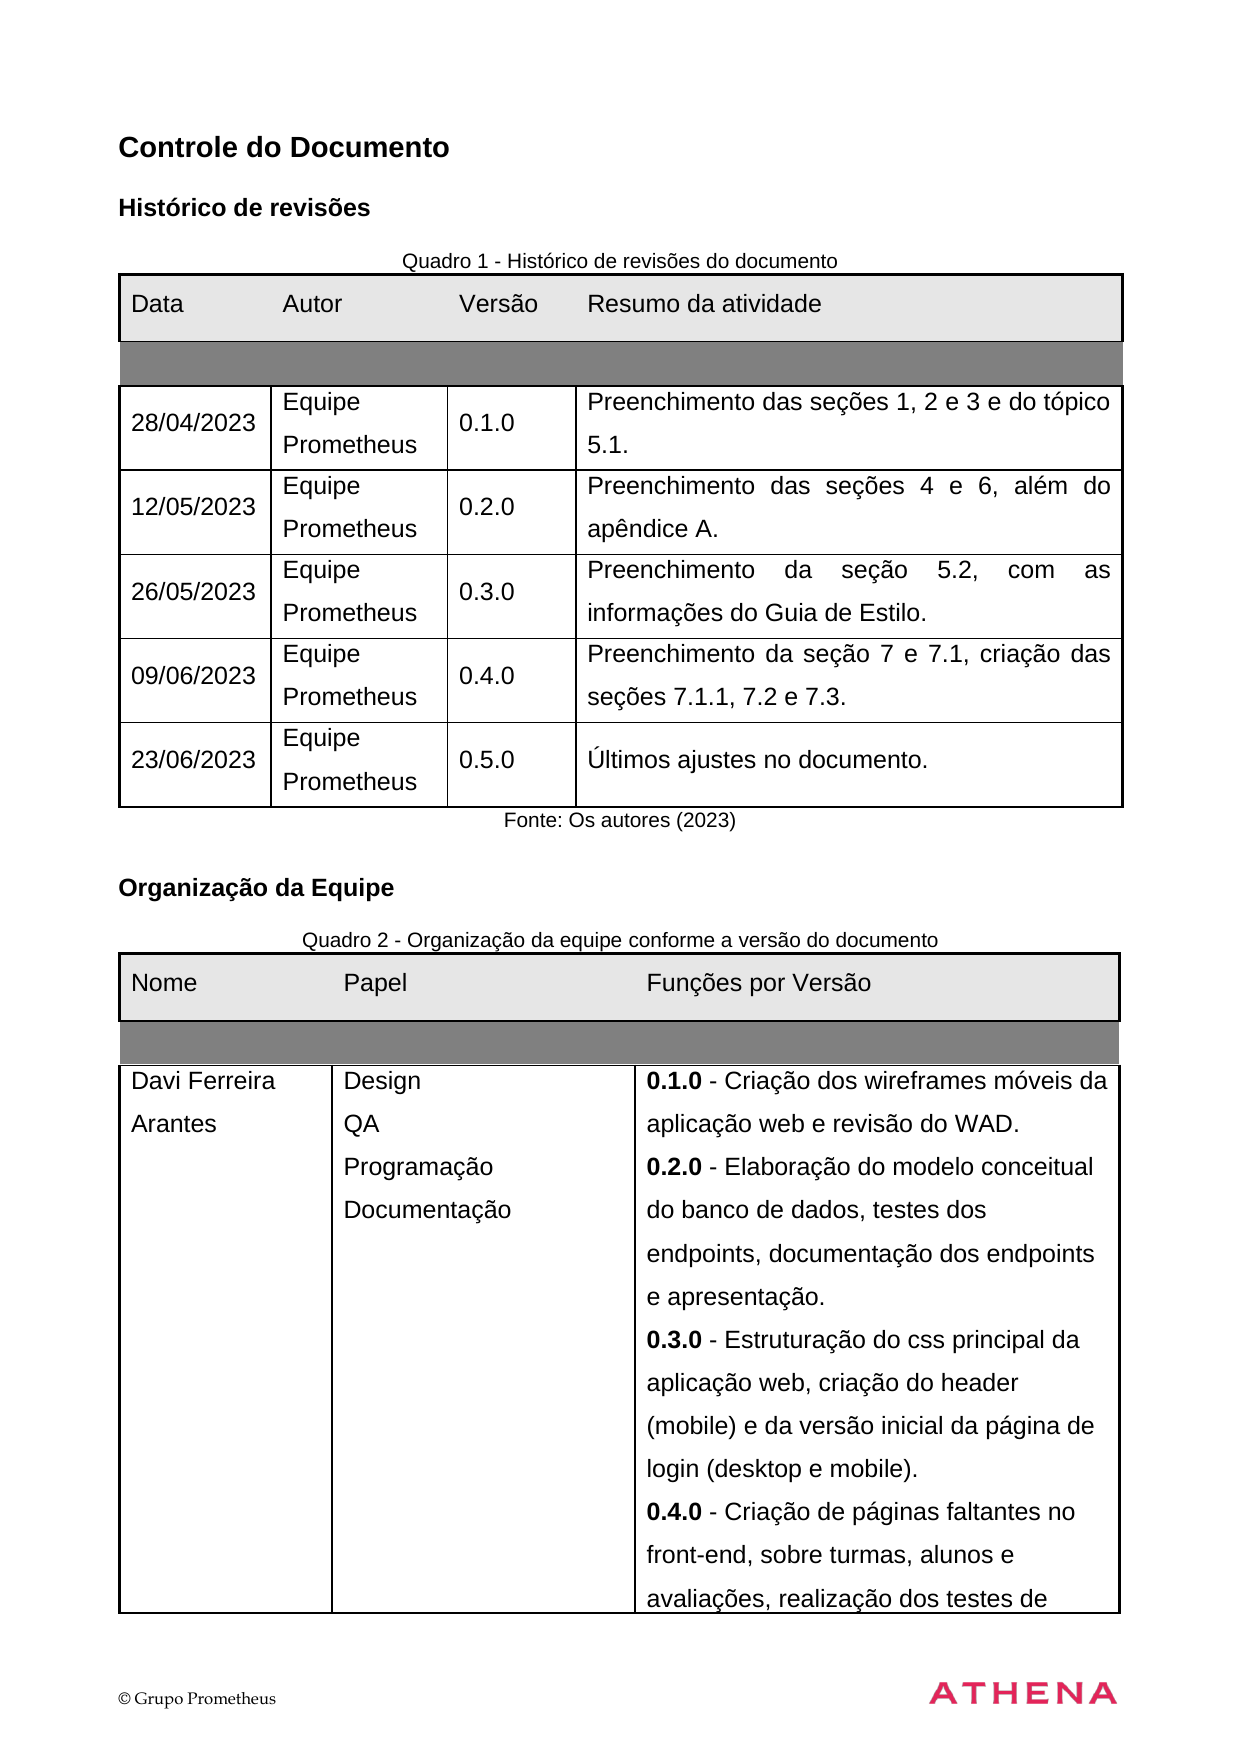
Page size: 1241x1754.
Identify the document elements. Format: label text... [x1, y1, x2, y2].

table_header Versão [448, 276, 576, 341]
table_cell [120, 342, 271, 385]
table_cell Preenchimento das seções 1, 2 e 3 e do tópico 5.1. [577, 387, 1121, 469]
table_header Resumo da atividade [576, 276, 1121, 341]
table_cell Equipe Prometheus [272, 639, 447, 722]
table_cell Equipe Prometheus [272, 555, 447, 638]
table_header Autor [271, 276, 448, 341]
table_cell [448, 342, 576, 385]
table_cell 12/05/2023 [121, 471, 270, 553]
table_cell 0.5.0 [448, 723, 575, 806]
text Controle do Documento [118, 131, 1122, 164]
table_cell Últimos ajustes no documento. [577, 723, 1121, 806]
table_cell Preenchimento das seções 4 e 6, além do apêndice A. [577, 471, 1121, 553]
picture [922, 1672, 1123, 1719]
table_cell 0.3.0 [448, 555, 575, 638]
text Histórico de revisões [118, 193, 1122, 222]
text Organização da Equipe [118, 873, 1122, 901]
text Quadro 2 - Organização da equipe conforme a versão do documento [118, 928, 1122, 952]
table_cell [332, 1022, 635, 1064]
table_cell Equipe Prometheus [272, 387, 447, 469]
table_cell 09/06/2023 [121, 639, 270, 722]
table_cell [121, 1066, 331, 1612]
table_cell [271, 342, 448, 385]
text Quadro 1 - Histórico de revisões do documento [118, 249, 1122, 273]
table_header Papel [332, 955, 635, 1020]
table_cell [333, 1066, 634, 1612]
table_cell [636, 1066, 1118, 1612]
table_cell [120, 1022, 332, 1064]
table_cell [576, 342, 1123, 385]
table_cell Equipe Prometheus [272, 723, 447, 806]
table_cell [635, 1022, 1119, 1064]
table_cell 23/06/2023 [121, 723, 270, 806]
table_header Funções por Versão [635, 955, 1118, 1020]
table_cell 0.2.0 [448, 471, 575, 553]
table_cell Preenchimento da seção 7 e 7.1, criação das seções 7.1.1, 7.2 e 7.3. [577, 639, 1121, 722]
table_cell 0.4.0 [448, 639, 575, 722]
table_cell 26/05/2023 [121, 555, 270, 638]
table_header Nome [121, 955, 332, 1020]
table_cell Equipe Prometheus [272, 471, 447, 553]
table_cell 0.1.0 [448, 387, 575, 469]
text Fonte: Os autores (2023) [118, 808, 1122, 831]
table_cell Preenchimento da seção 5.2, com as informações do Guia de Estilo. [577, 555, 1121, 638]
table_header Data [121, 276, 271, 341]
table_cell 28/04/2023 [121, 387, 270, 469]
